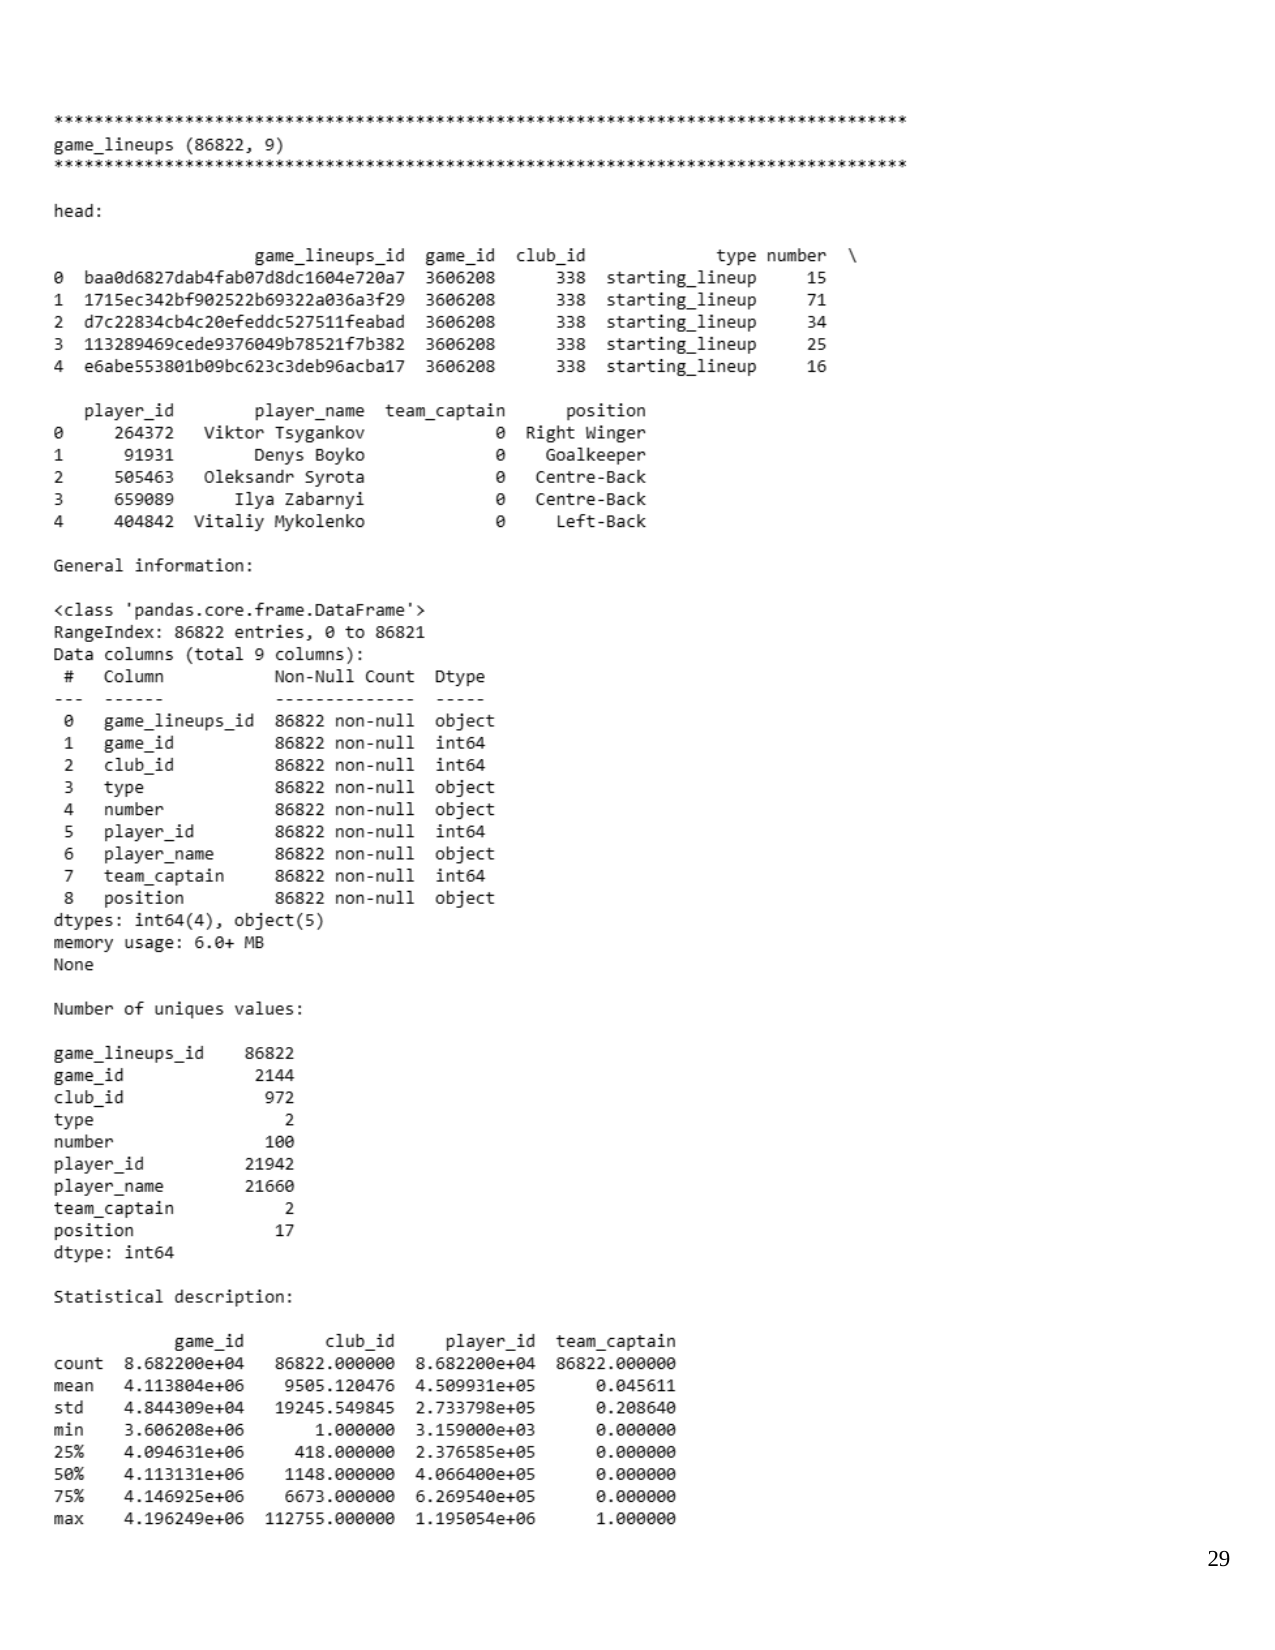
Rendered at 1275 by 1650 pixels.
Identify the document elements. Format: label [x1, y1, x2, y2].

picture [45, 105, 931, 1540]
